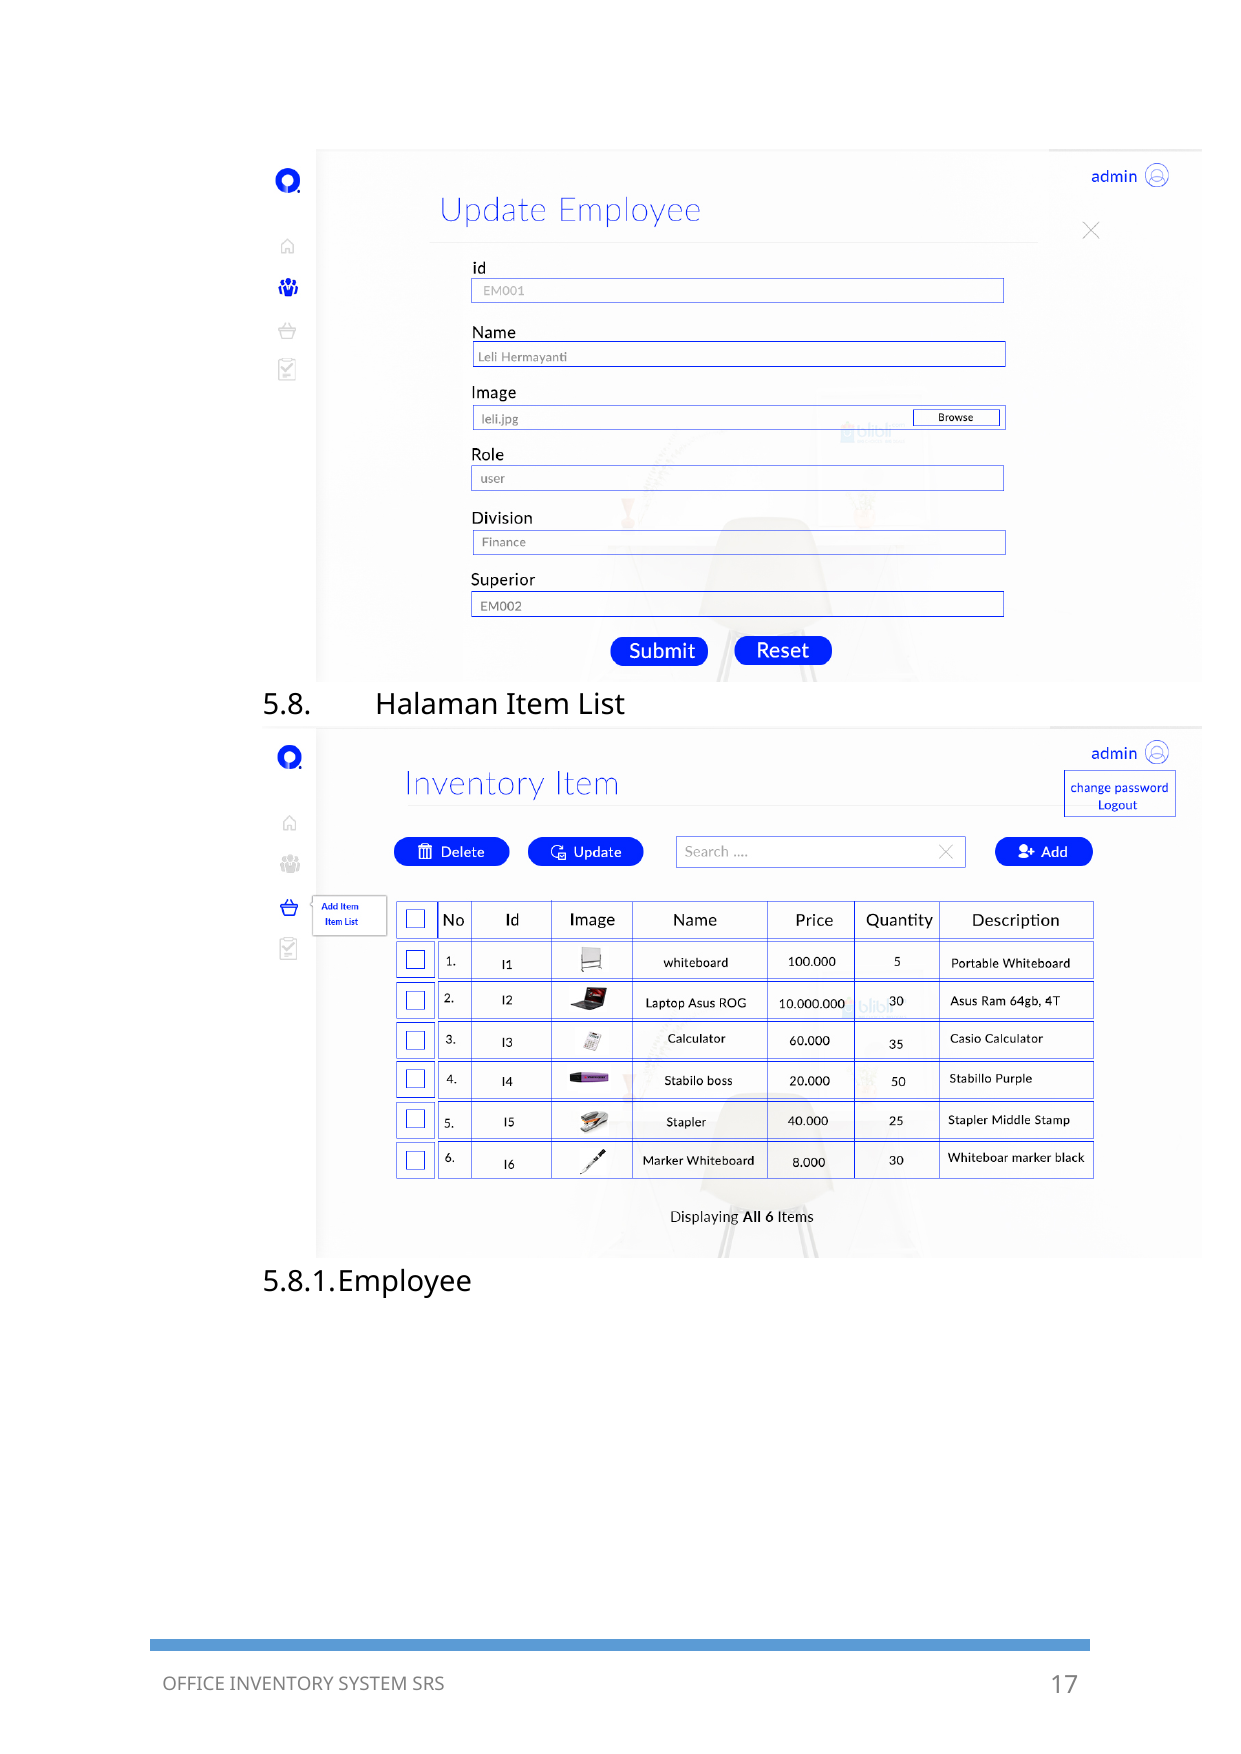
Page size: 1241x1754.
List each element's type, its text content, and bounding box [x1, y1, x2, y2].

list Employee [262, 1260, 1090, 1299]
picture [262, 149, 1202, 682]
list Halaman Item List [262, 683, 1090, 723]
picture [262, 726, 1202, 1258]
